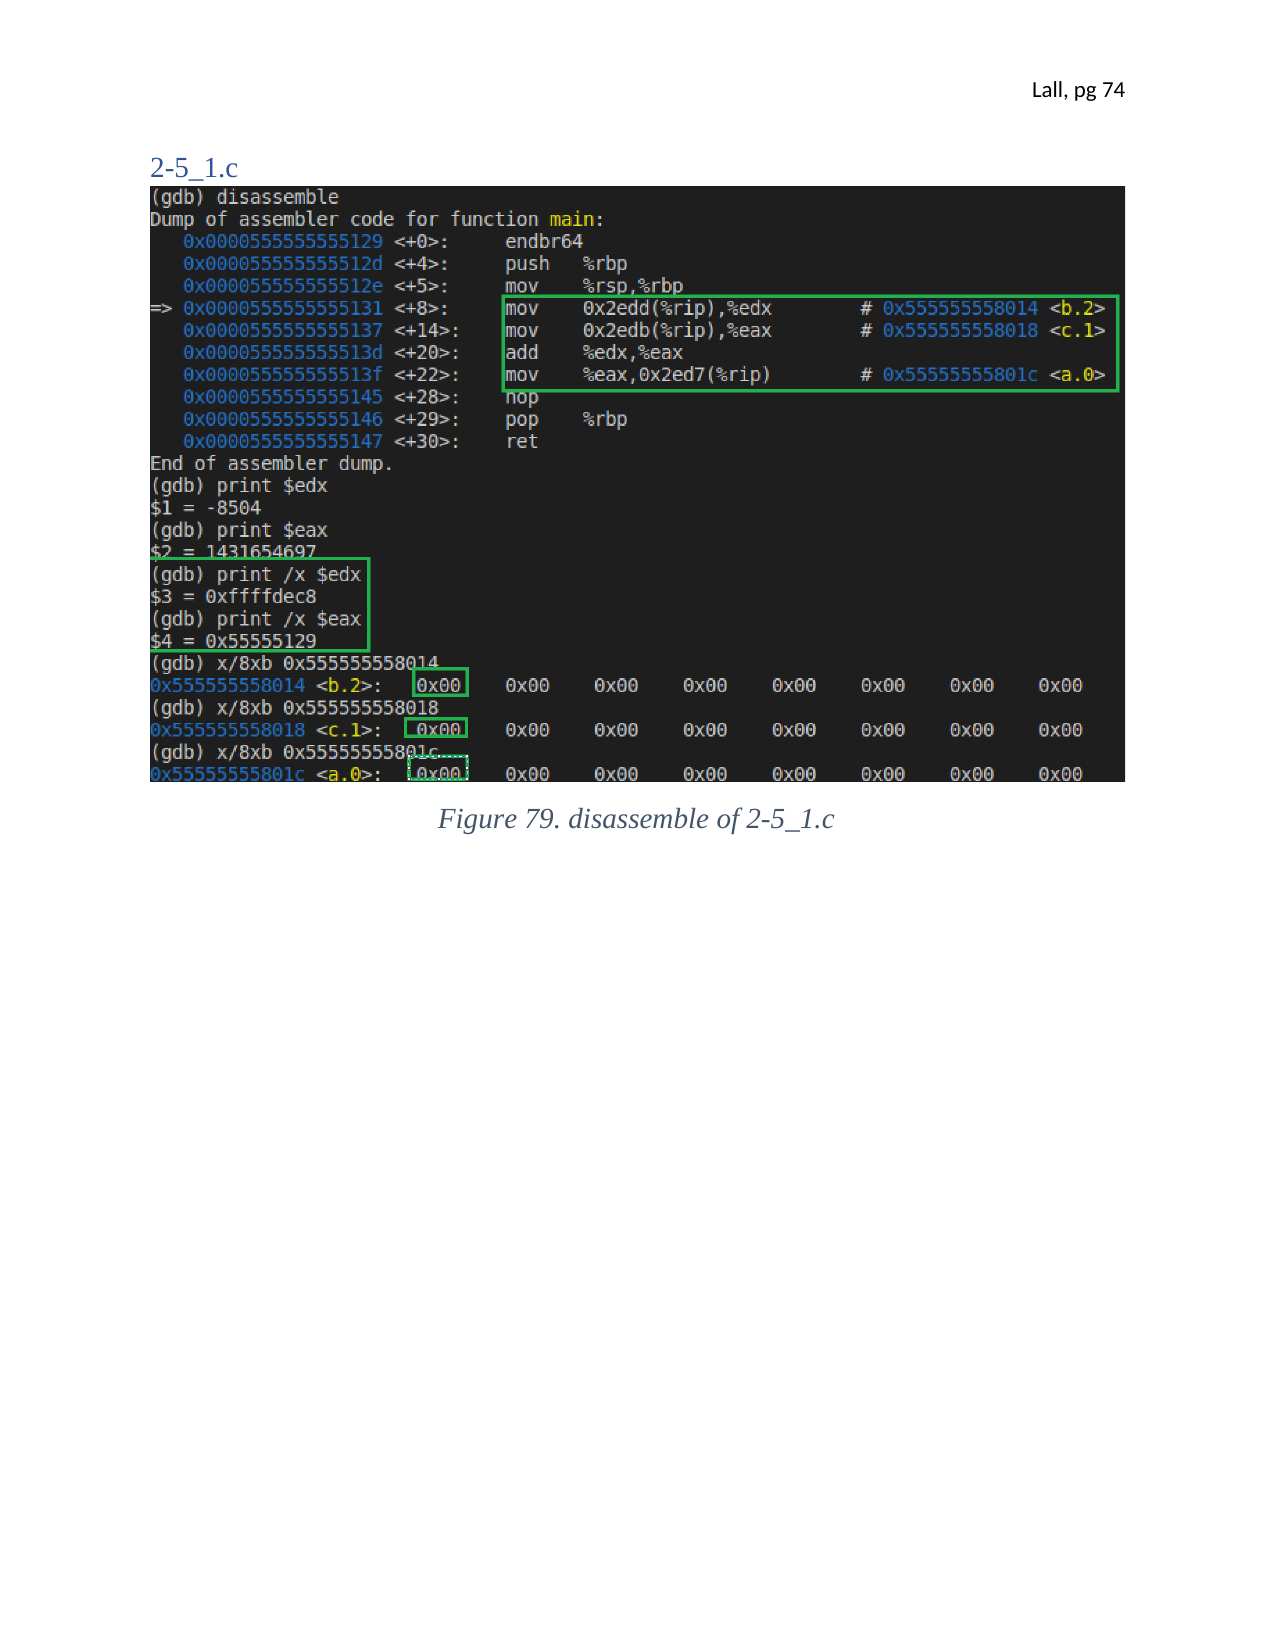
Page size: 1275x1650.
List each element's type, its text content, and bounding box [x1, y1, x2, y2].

text Figure 79. disassemble of 2-5_1.c [150, 801, 1125, 834]
picture [150, 186, 1125, 782]
subtitle 2-5_1.c [150, 150, 1125, 183]
